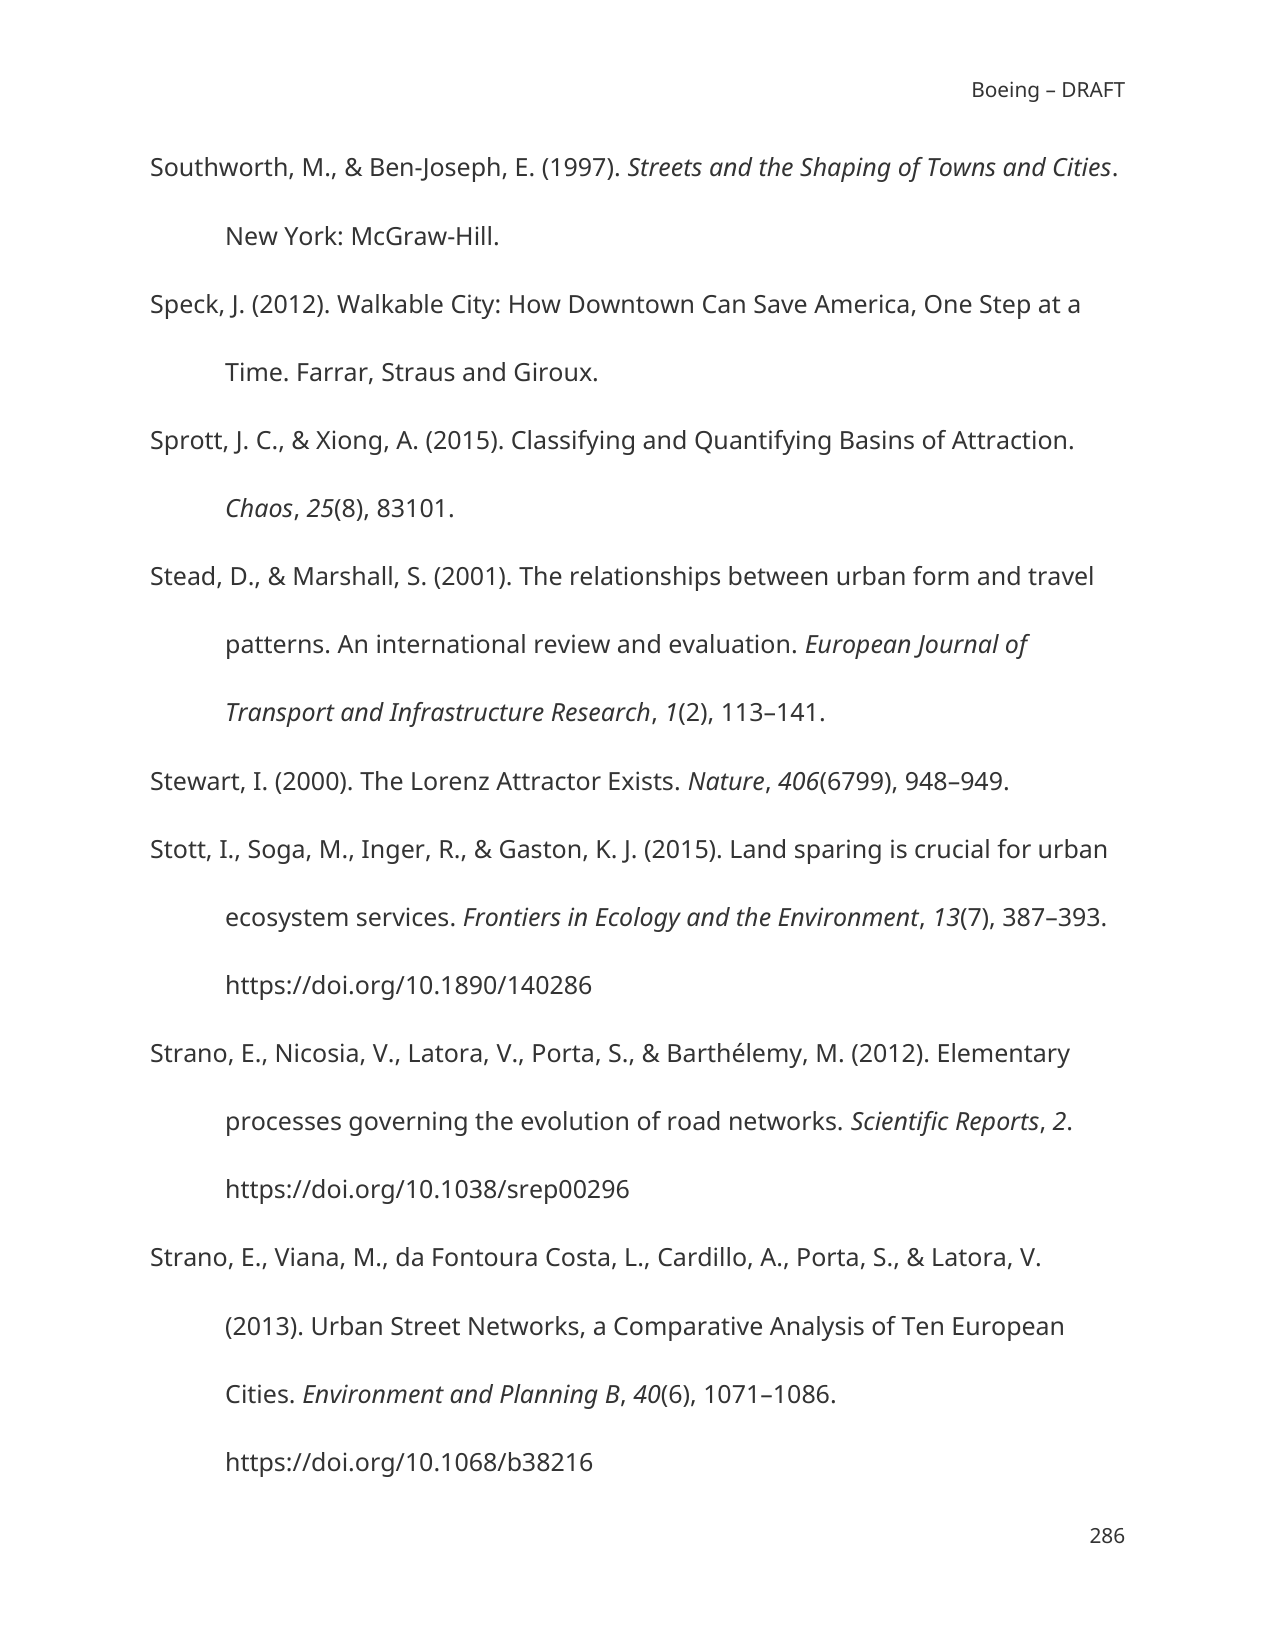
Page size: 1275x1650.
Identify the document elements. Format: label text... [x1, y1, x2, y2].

text Strano, E., Nicosia, V., Latora, V., Porta, S., & Barthélemy, M. (2012). Elementary processes governing the evolution of road networks. Scientific Reports, 2. https://doi.org/10.1038/srep00296 [150, 1036, 1125, 1206]
text Stott, I., Soga, M., Inger, R., & Gaston, K. J. (2015). Land sparing is crucial for urban ecosystem services. Frontiers in Ecology and the Environment, 13(7), 387–393. https://doi.org/10.1890/140286 [150, 831, 1125, 1002]
text Speck, J. (2012). Walkable City: How Downtown Can Save America, One Step at a Time. Farrar, Straus and Giroux. [150, 286, 1125, 388]
text Strano, E., Viana, M., da Fontoura Costa, L., Cardillo, A., Porta, S., & Latora, V. (2013). Urban Street Networks, a Comparative Analysis of Ten European Cities. Environment and Planning B, 40(6), 1071–1086. https://doi.org/10.1068/b38216 [150, 1240, 1125, 1478]
text Southworth, M., & Ben-Joseph, E. (1997). Streets and the Shaping of Towns and Cities. New York: McGraw-Hill. [150, 150, 1125, 252]
text Stewart, I. (2000). The Lorenz Attractor Exists. Nature, 406(6799), 948–949. [150, 763, 1125, 797]
text Sprott, J. C., & Xiong, A. (2015). Classifying and Quantifying Basins of Attraction. Chaos, 25(8), 83101. [150, 422, 1125, 525]
text Stead, D., & Marshall, S. (2001). The relationships between urban form and travel patterns. An international review and evaluation. European Journal of Transport and Infrastructure Research, 1(2), 113–141. [150, 559, 1125, 729]
